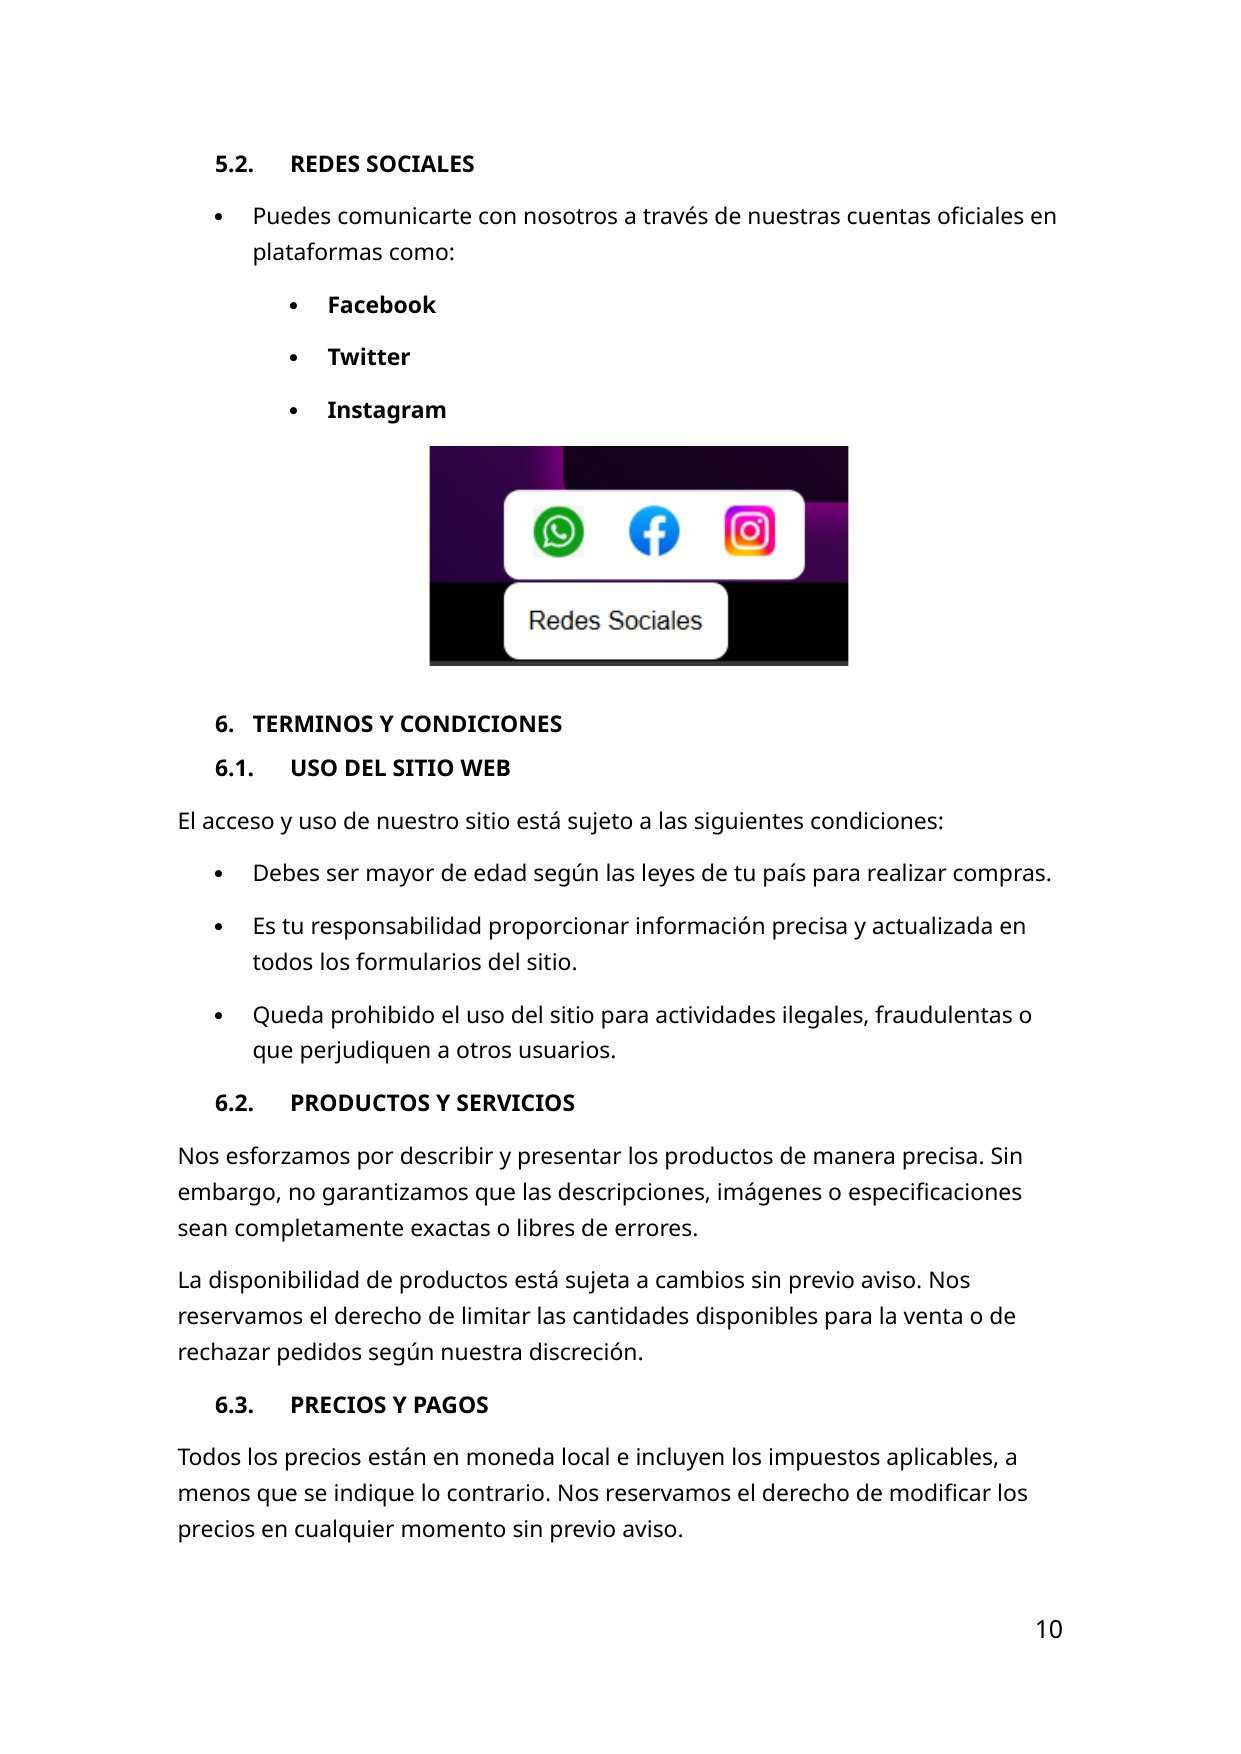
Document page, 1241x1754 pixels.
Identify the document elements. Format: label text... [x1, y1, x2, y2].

list Puedes comunicarte con nosotros a través de nuestras cuentas oficiales en plataformas como: [215, 200, 1063, 267]
text El acceso y uso de nuestro sitio está sujeto a las siguientes condiciones: [177, 805, 1063, 836]
list PRECIOS Y PAGOS [215, 1389, 1063, 1420]
text La disponibilidad de productos está sujeta a cambios sin previo aviso. Nos reservamos el derecho de limitar las cantidades disponibles para la venta o de rechazar pedidos según nuestra discreción. [177, 1264, 1063, 1367]
picture [429, 446, 849, 666]
subtitle TERMINOS Y CONDICIONES [215, 708, 1063, 739]
list USO DEL SITIO WEB [215, 752, 1063, 783]
list Facebook [290, 289, 1063, 320]
list Es tu responsabilidad proporcionar información precisa y actualizada en todos los formularios del sitio. [215, 910, 1063, 977]
list Debes ser mayor de edad según las leyes de tu país para realizar compras. [215, 857, 1063, 889]
list Instagram [290, 394, 1063, 425]
text Nos esforzamos por describir y presentar los productos de manera precisa. Sin embargo, no garantizamos que las descripciones, imágenes o especificaciones sean completamente exactas o libres de errores. [177, 1140, 1063, 1243]
text Todos los precios están en moneda local e incluyen los impuestos aplicables, a menos que se indique lo contrario. Nos reservamos el derecho de modificar los precios en cualquier momento sin previo aviso. [177, 1441, 1063, 1544]
list REDES SOCIALES [215, 148, 1063, 179]
list PRODUCTOS Y SERVICIOS [215, 1087, 1063, 1118]
list Queda prohibido el uso del sitio para actividades ilegales, fraudulentas o que perjudiquen a otros usuarios. [215, 998, 1063, 1066]
list Twitter [290, 341, 1063, 373]
